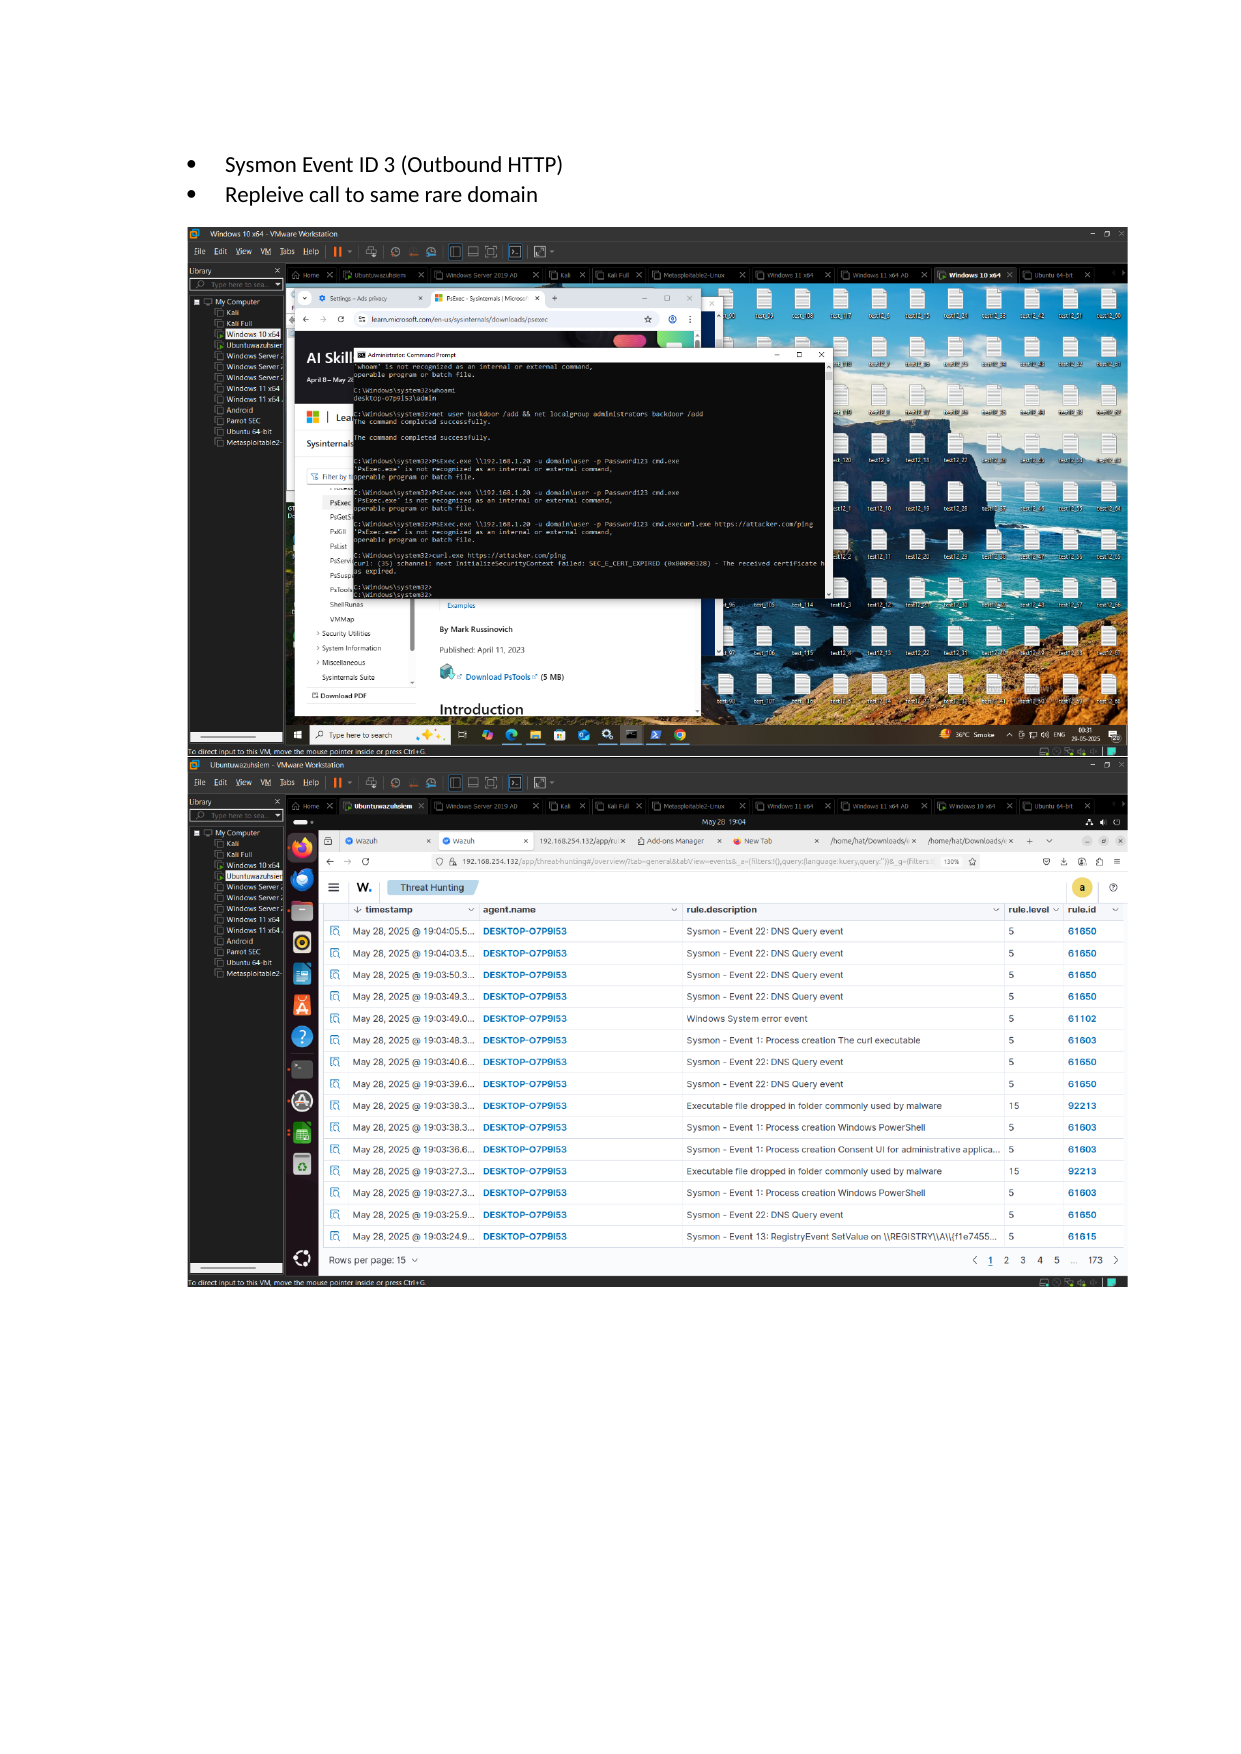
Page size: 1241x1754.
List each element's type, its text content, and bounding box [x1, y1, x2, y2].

picture [1048, 611, 1059, 618]
picture [187, 757, 1128, 1287]
picture [1097, 553, 1108, 558]
picture [1119, 555, 1128, 567]
list Sysmon Event ID 3 (Outbound HTTP) [187, 150, 1090, 178]
picture [187, 227, 1128, 756]
picture [1109, 518, 1128, 523]
list Repleive call to same rare domain [187, 180, 1090, 208]
